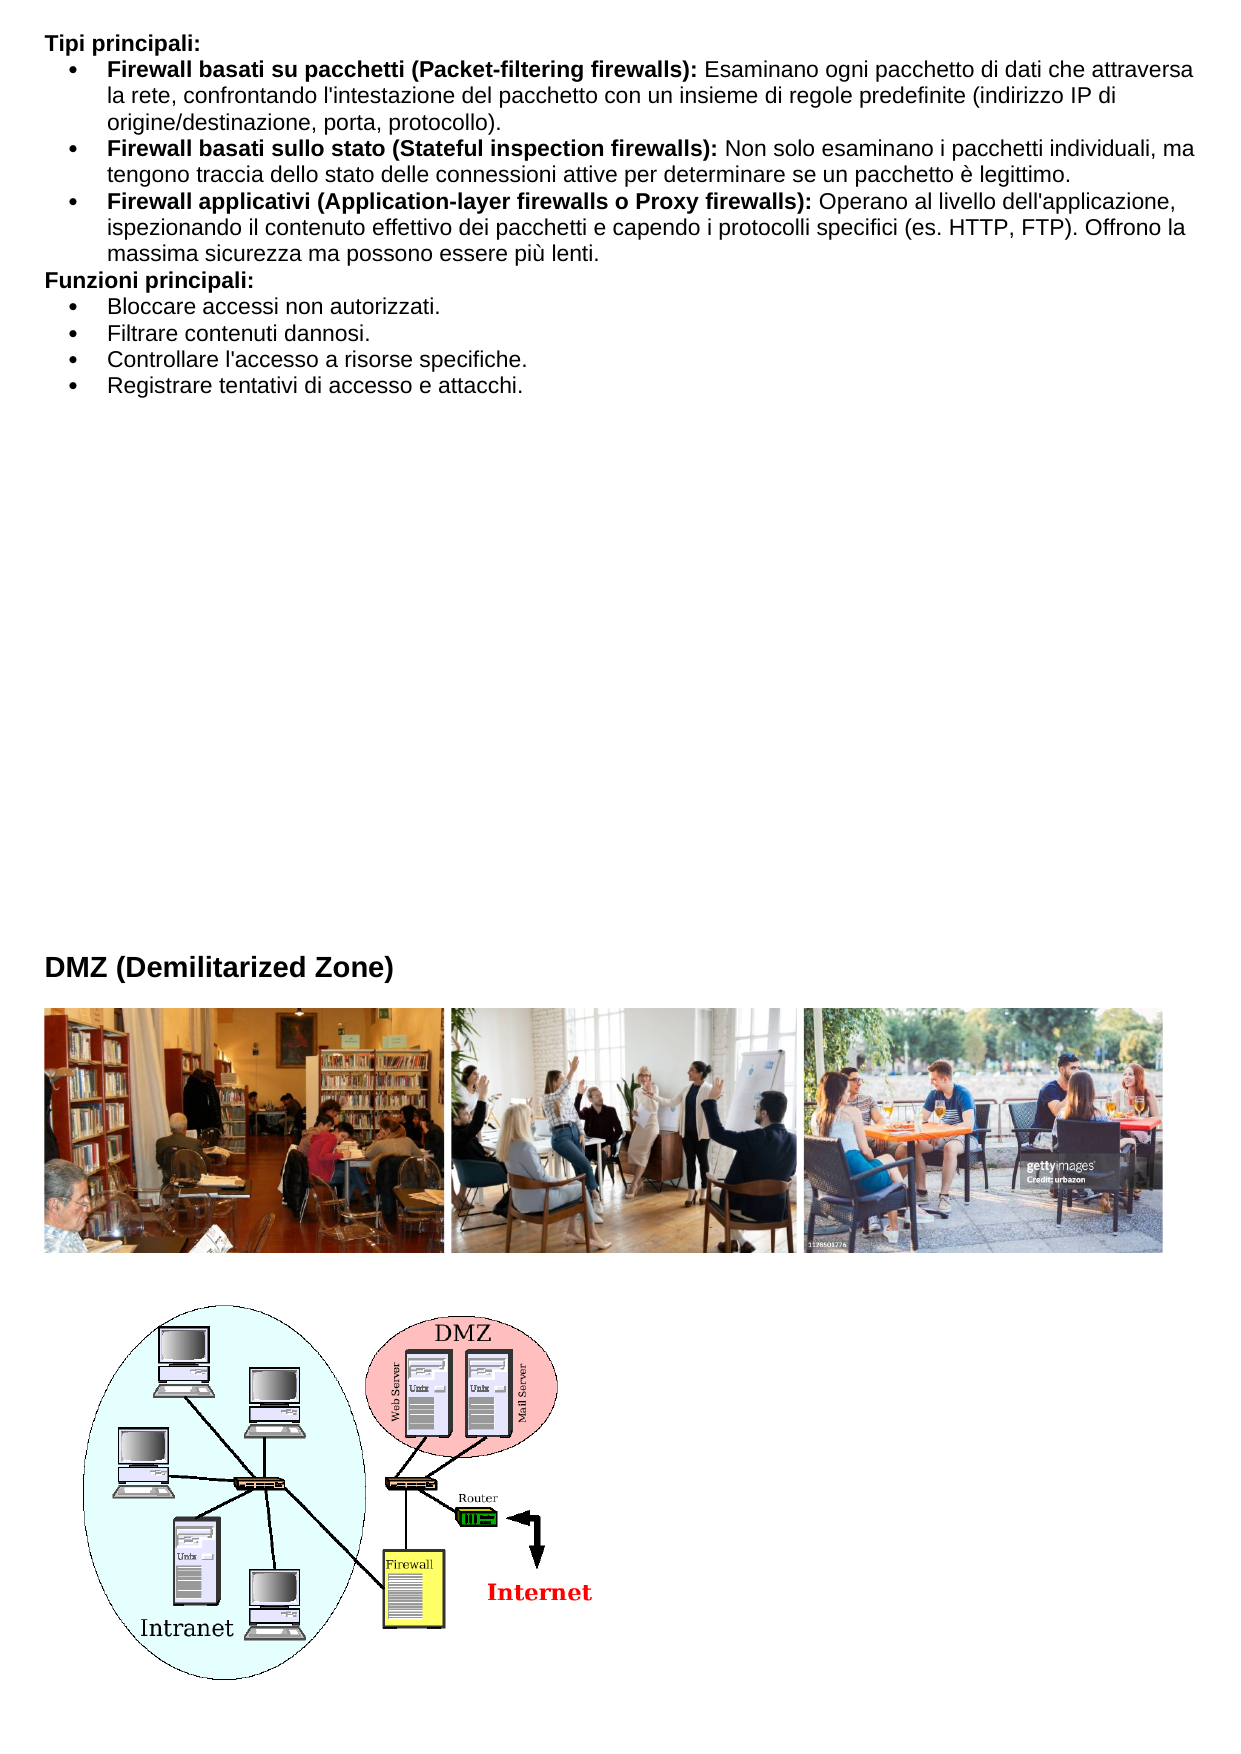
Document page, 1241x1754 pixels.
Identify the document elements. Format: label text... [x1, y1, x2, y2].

text Funzioni principali: [44, 267, 1196, 293]
picture [44, 1277, 635, 1692]
text DMZ (Demilitarized Zone) [44, 950, 1196, 984]
list Firewall basati sullo stato (Stateful inspection firewalls): Non solo esaminano i pacchetti individuali, ma tengono traccia dello stato delle connessioni attive per determinare se un pacchetto è legittimo. [69, 135, 1196, 188]
list Firewall basati su pacchetti (Packet-filtering firewalls): Esaminano ogni pacchetto di dati che attraversa la rete, confrontando l'intestazione del pacchetto con un insieme di regole predefinite (indirizzo IP di origine/destinazione, porta, protocollo). [69, 56, 1196, 135]
list Firewall applicativi (Application-layer firewalls o Proxy firewalls): Operano al livello dell'applicazione, ispezionando il contenuto effettivo dei pacchetti e capendo i protocolli specifici (es. HTTP, FTP). Offrono la massima sicurezza ma possono essere più lenti. [69, 188, 1196, 267]
list Filtrare contenuti dannosi. [69, 319, 1196, 346]
list Controllare l'accesso a risorse specifiche. [69, 346, 1196, 372]
picture [803, 1008, 1163, 1253]
picture [451, 1008, 797, 1253]
list Bloccare accessi non autorizzati. [69, 293, 1196, 319]
picture [44, 1008, 445, 1253]
text Tipi principali: [44, 29, 1196, 56]
list Registrare tentativi di accesso e attacchi. [69, 372, 1196, 398]
